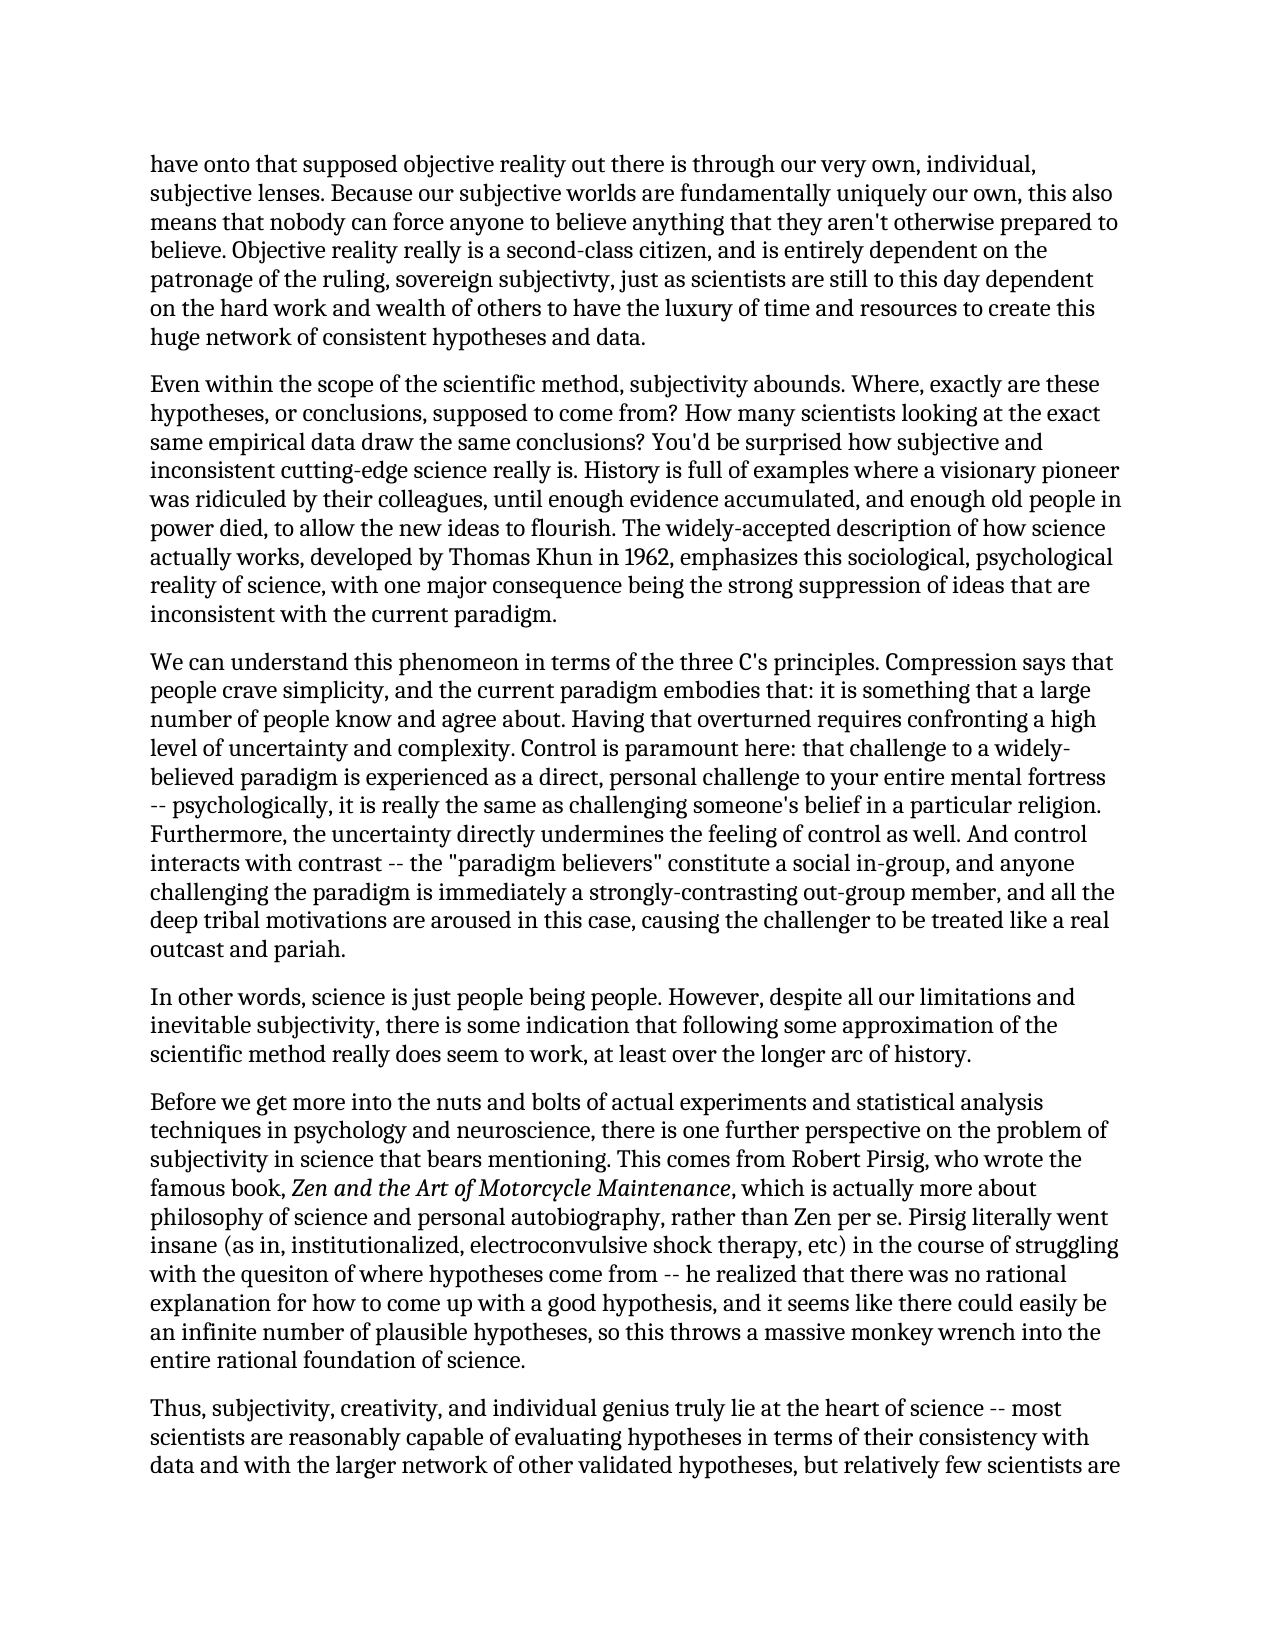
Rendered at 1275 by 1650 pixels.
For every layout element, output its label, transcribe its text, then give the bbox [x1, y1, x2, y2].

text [150, 150, 1125, 351]
text We can understand this phenomeon in terms of the three C's principles. Compression says that people crave simplicity, and the current paradigm embodies that: it is something that a large number of people know and agree about. Having that overturned requires confronting a high level of uncertainty and complexity. Control is paramount here: that challenge to a widely-believed paradigm is experienced as a direct, personal challenge to your entire mental fortress -- psychologically, it is really the same as challenging someone's belief in a particular religion. Furthermore, the uncertainty directly undermines the feeling of control as well. And control interacts with contrast -- the "paradigm believers" constitute a social in-group, and anyone challenging the paradigm is immediately a strongly-contrasting out-group member, and all the deep tribal motivations are aroused in this case, causing the challenger to be treated like a real outcast and pariah. [150, 647, 1125, 964]
text Before we get more into the nuts and bolts of actual experiments and statistical analysis techniques in psychology and neuroscience, there is one further perspective on the problem of subjectivity in science that bears mentioning. This comes from Robert Pirsig, who wrote the famous book, Zen and the Art of Motorcycle Maintenance, which is actually more about philosophy of science and personal autobiography, rather than Zen per se. Pirsig literally went insane (as in, institutionalized, electroconvulsive shock therapy, etc) in the course of struggling with the quesiton of where hypotheses come from -- he realized that there was no rational explanation for how to come up with a good hypothesis, and it seems like there could easily be an infinite number of plausible hypotheses, so this throws a massive monkey wrench into the entire rational foundation of science. [150, 1087, 1125, 1375]
text In other words, science is just people being people. However, despite all our limitations and inevitable subjectivity, there is some indication that following some approximation of the scientific method really does seem to work, at least over the longer arc of history. [150, 982, 1125, 1069]
text Even within the scope of the scientific method, subjectivity abounds. Where, exactly are these hypotheses, or conclusions, supposed to come from? How many scientists looking at the exact same empirical data draw the same conclusions? You'd be surprised how subjective and inconsistent cutting-edge science really is. History is full of examples where a visionary pioneer was ridiculed by their colleagues, until enough evidence accumulated, and enough old people in power died, to allow the new ideas to flourish. The widely-accepted description of how science actually works, developed by Thomas Khun in 1962, emphasizes this sociological, psychological reality of science, with one major consequence being the strong suppression of ideas that are inconsistent with the current paradigm. [150, 370, 1125, 629]
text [150, 1394, 1125, 1480]
